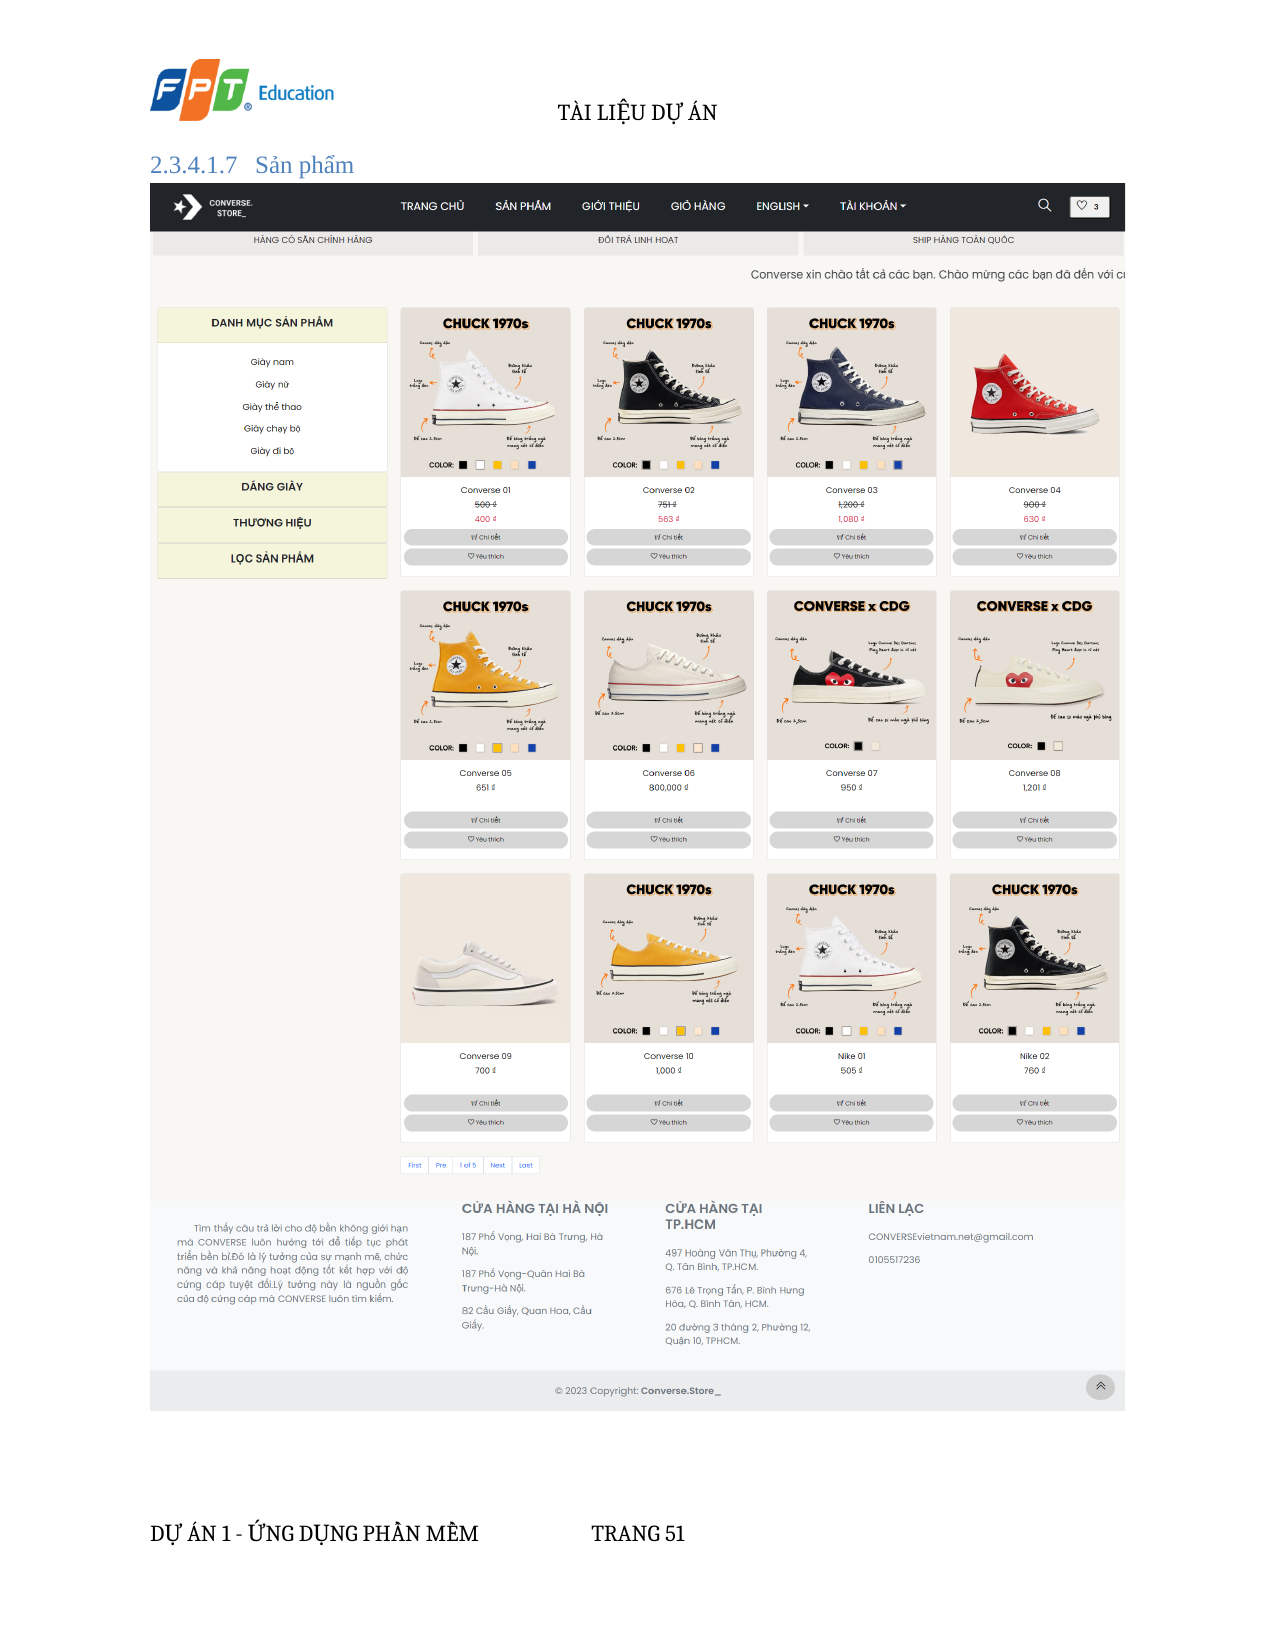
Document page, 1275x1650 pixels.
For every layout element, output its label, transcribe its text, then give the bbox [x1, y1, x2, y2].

picture [150, 183, 1125, 1411]
picture [150, 59, 336, 121]
subtitle Sản phẩm [150, 150, 1125, 179]
